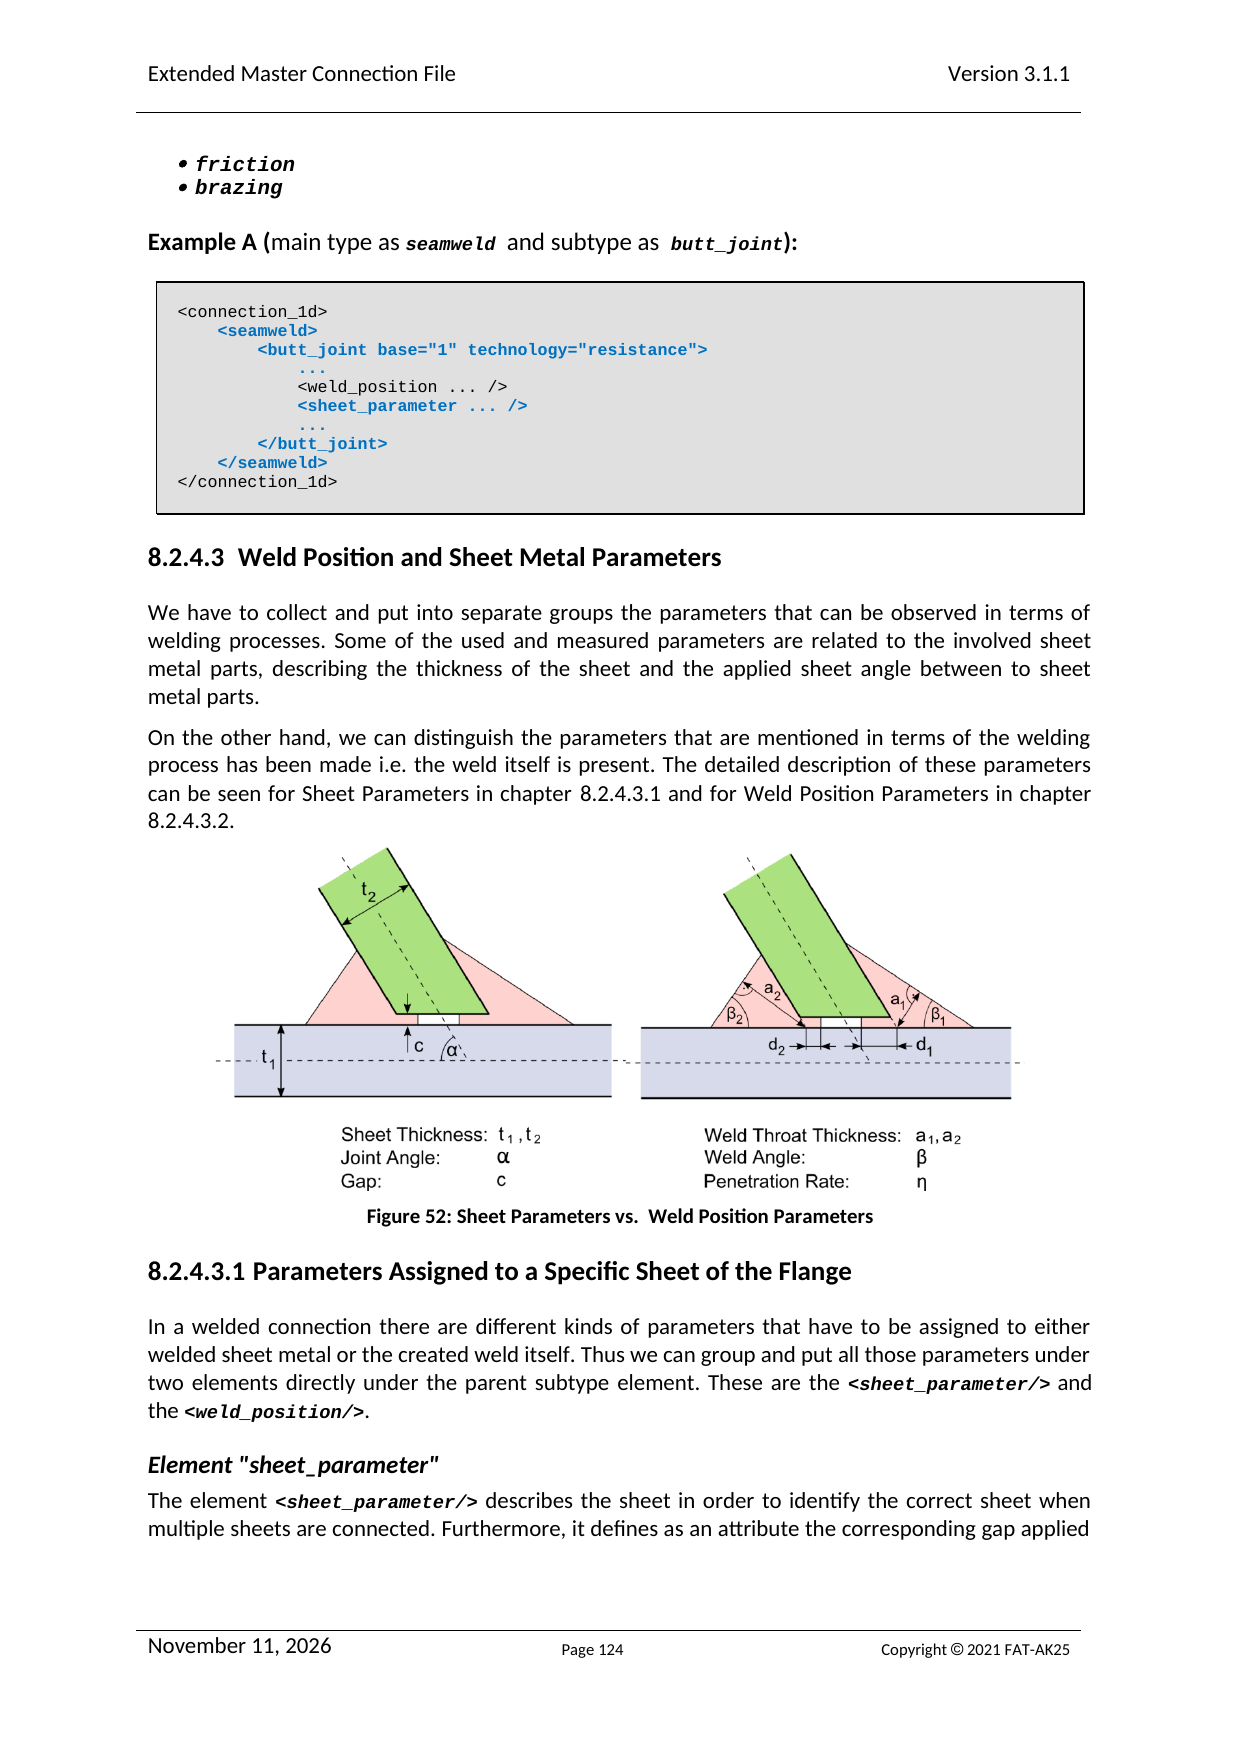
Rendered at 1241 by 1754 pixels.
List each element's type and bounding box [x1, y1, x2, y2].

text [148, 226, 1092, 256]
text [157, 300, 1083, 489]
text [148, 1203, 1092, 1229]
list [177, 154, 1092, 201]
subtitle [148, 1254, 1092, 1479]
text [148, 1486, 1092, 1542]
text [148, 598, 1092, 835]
picture [215, 847, 1025, 1191]
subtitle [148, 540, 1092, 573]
